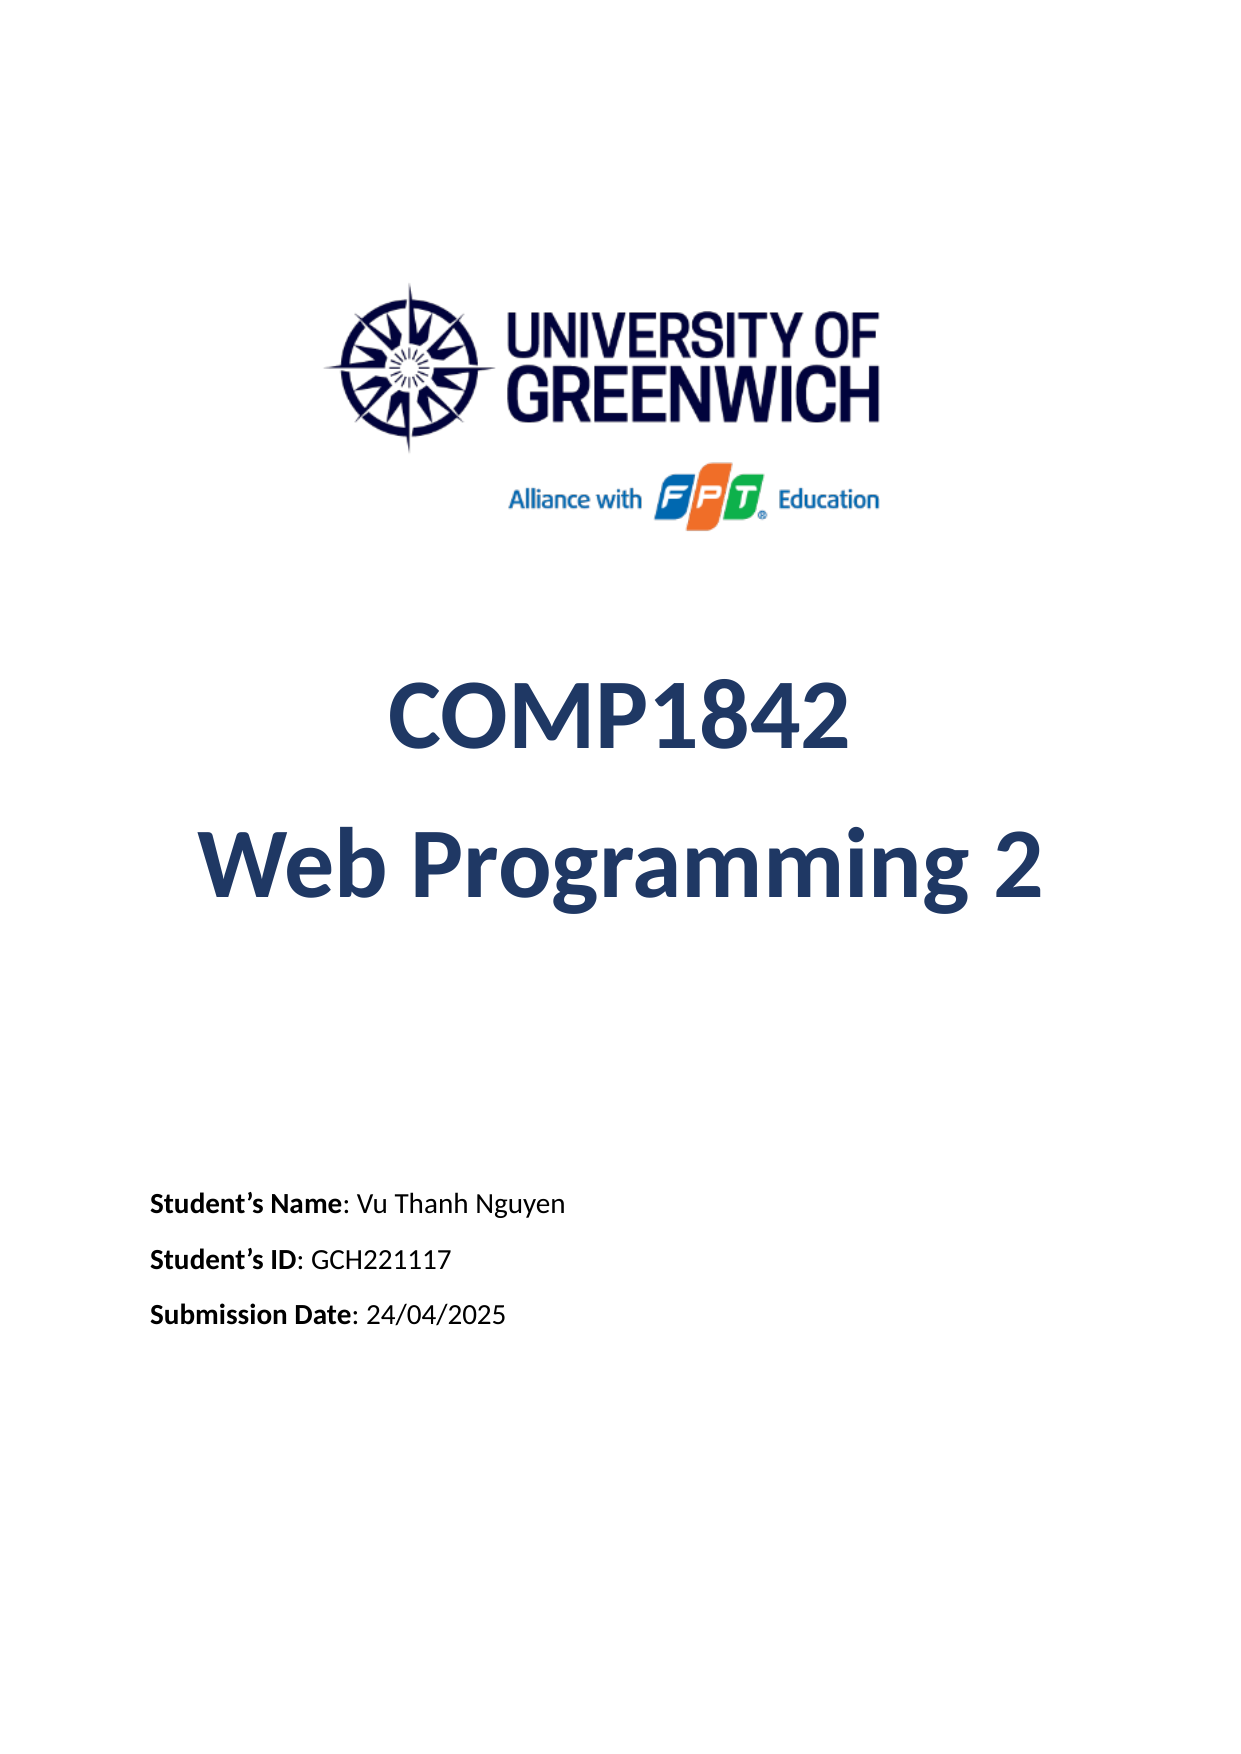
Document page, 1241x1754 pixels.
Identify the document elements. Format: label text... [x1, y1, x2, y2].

text Submission Date: 24/04/2025 [150, 1296, 1090, 1331]
text COMP1842 [150, 652, 1090, 774]
text Web Programming 2 [150, 800, 1090, 922]
picture [277, 243, 963, 586]
text Student’s Name: Vu Thanh Nguyen [150, 1186, 1090, 1221]
text Student’s ID: GCH221117 [150, 1241, 1090, 1276]
